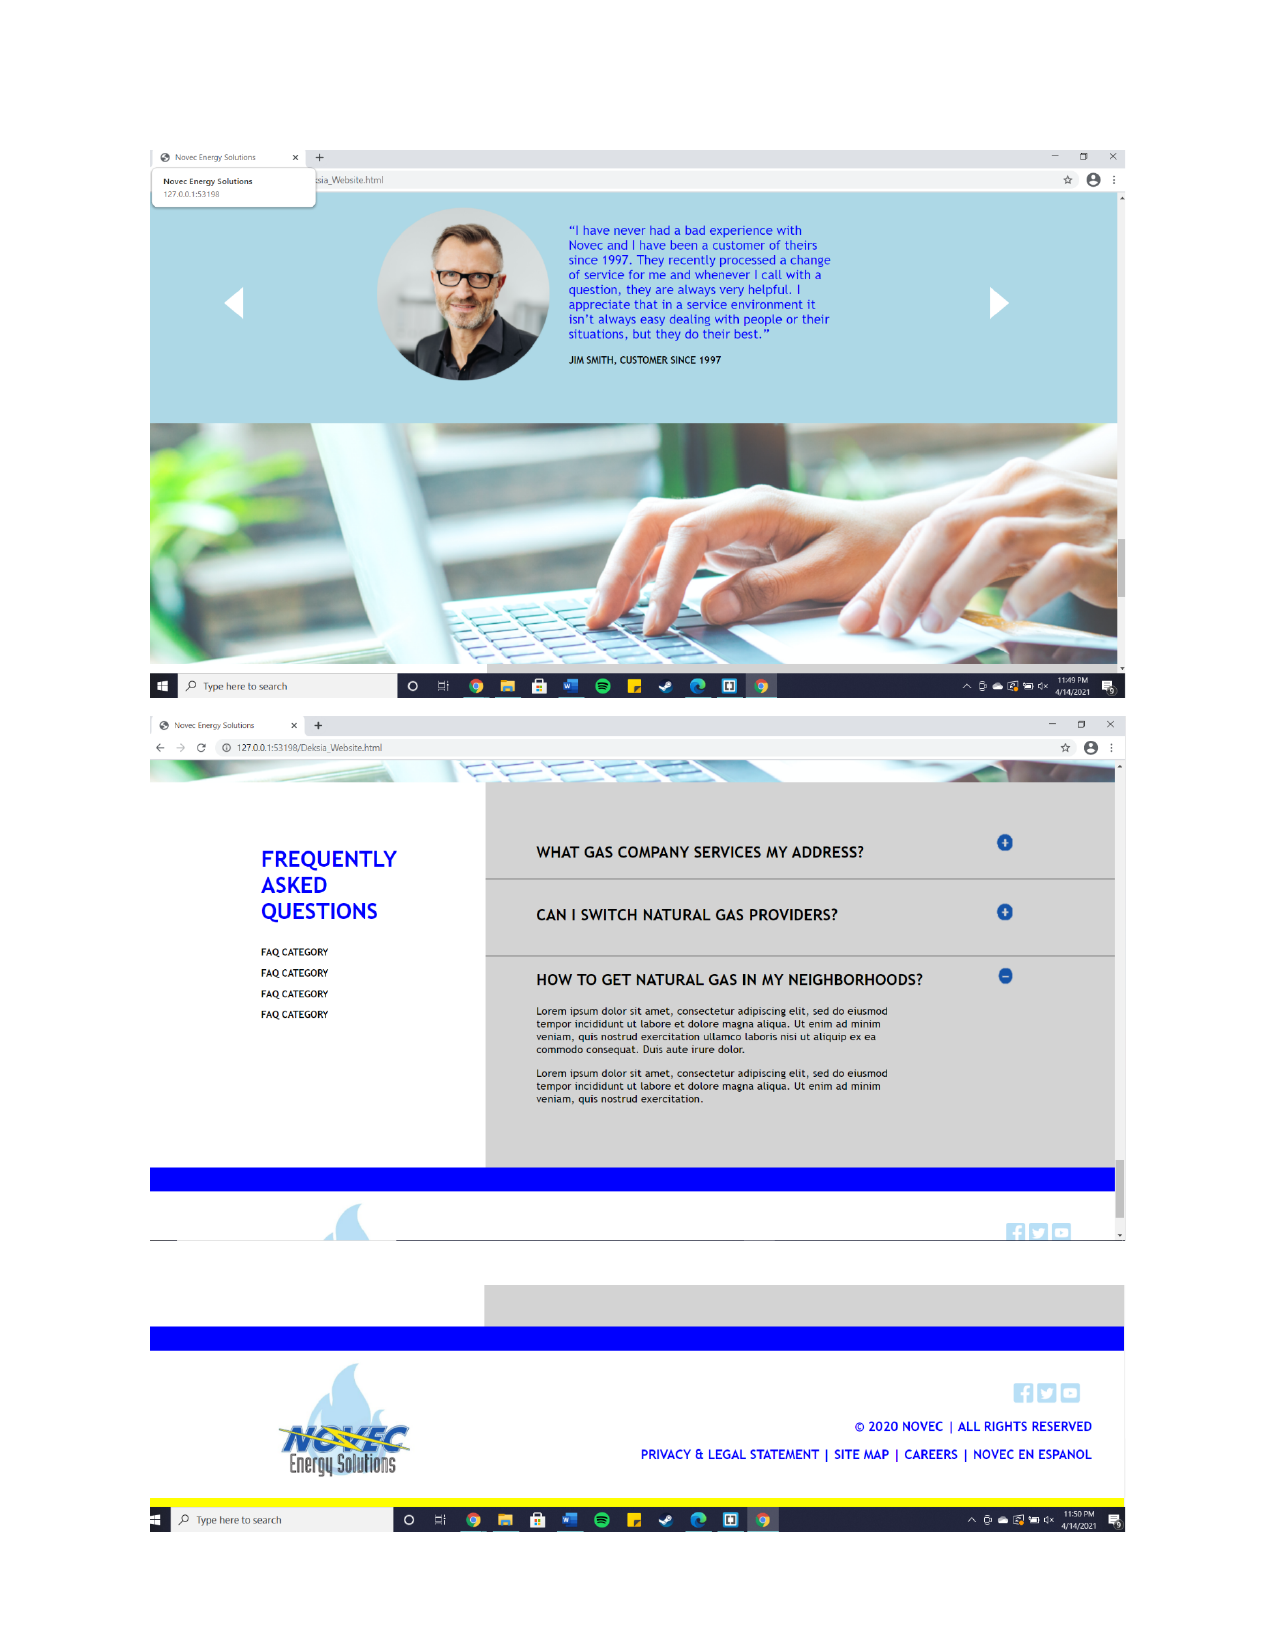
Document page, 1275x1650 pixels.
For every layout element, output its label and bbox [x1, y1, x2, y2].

picture [150, 716, 1125, 1241]
picture [150, 1285, 1125, 1532]
picture [150, 150, 1125, 698]
